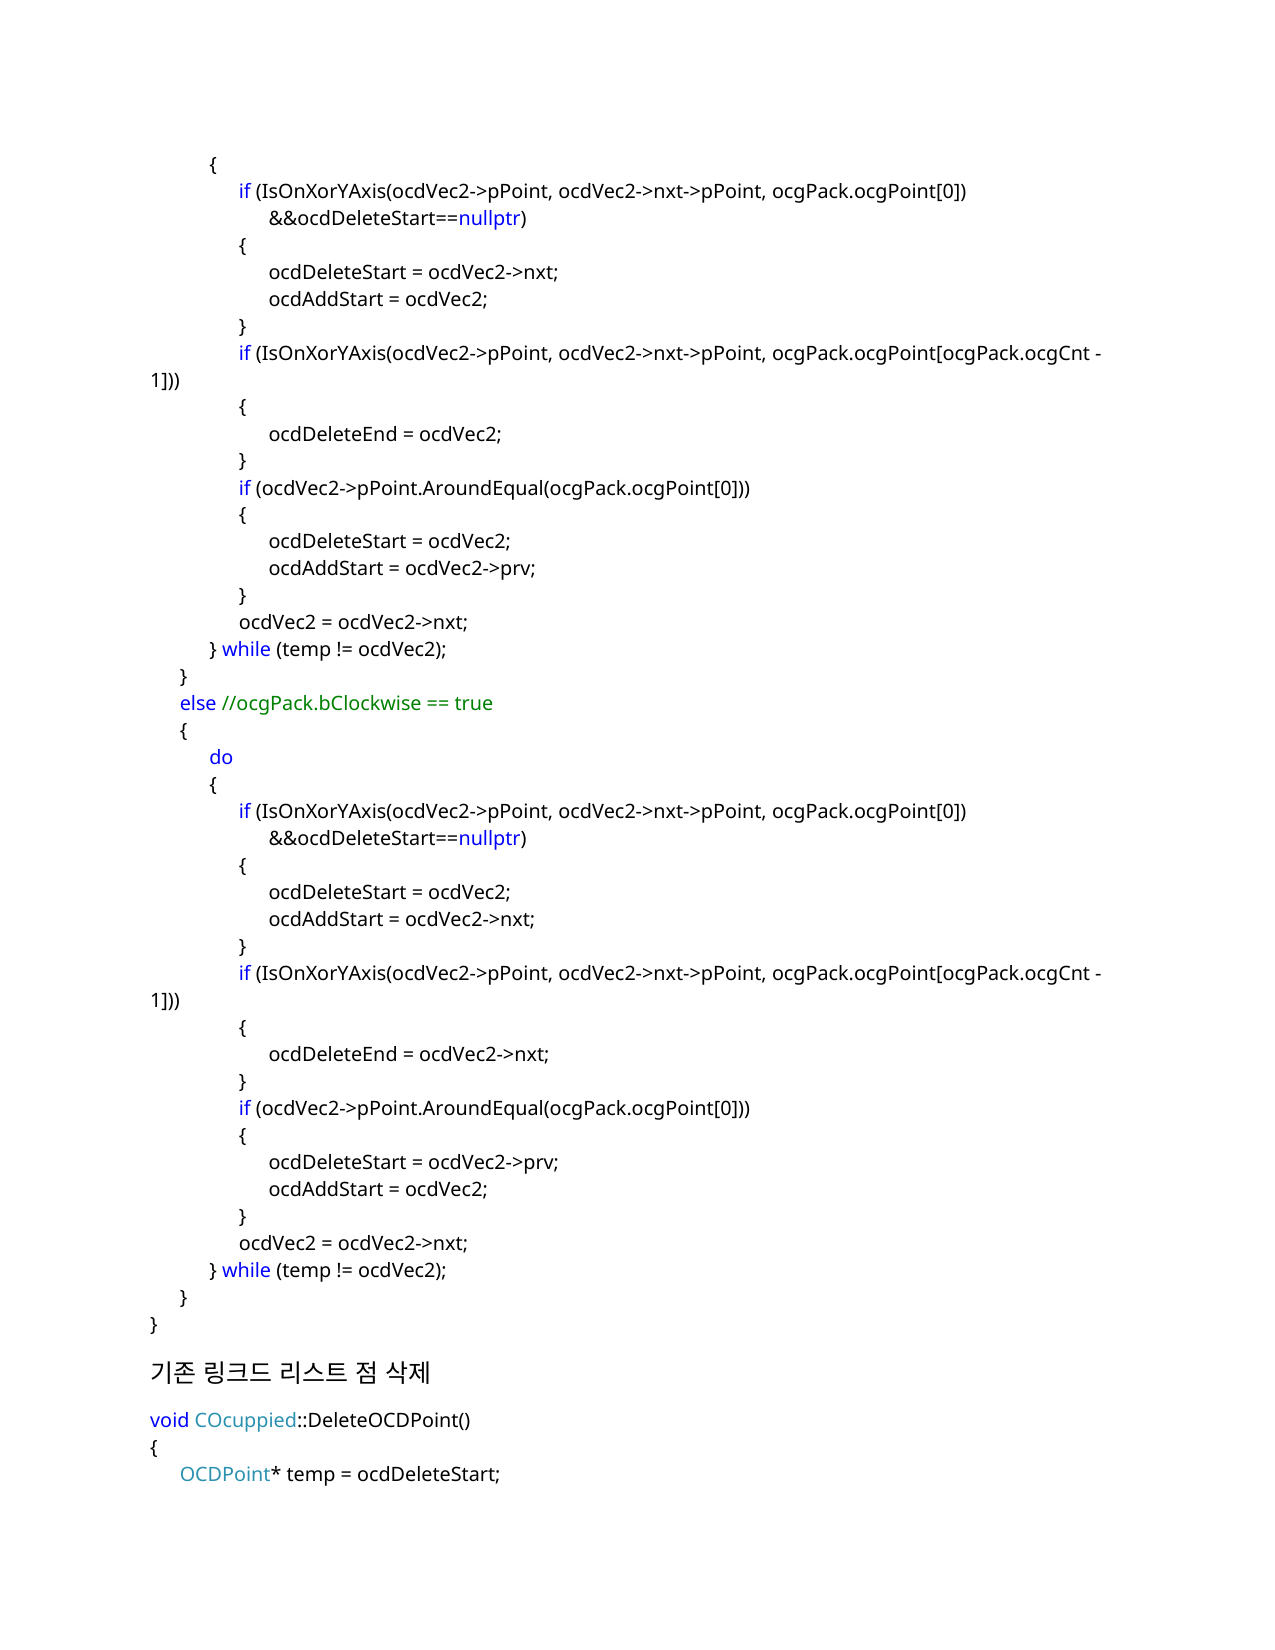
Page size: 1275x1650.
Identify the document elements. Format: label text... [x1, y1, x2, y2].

text } [150, 582, 1125, 609]
text } [150, 1310, 1125, 1337]
text ocdAddStart = ocdVec2->prv; [150, 555, 1125, 582]
text ocdAddStart = ocdVec2->nxt; [150, 905, 1125, 932]
text ocdDeleteEnd = ocdVec2; [150, 420, 1125, 447]
text 기존 링크드 리스트 점 삭제 [150, 1354, 1125, 1390]
text { [150, 1121, 1125, 1148]
text ocdVec2 = ocdVec2->nxt; [150, 1229, 1125, 1256]
text } [150, 447, 1125, 474]
text if (ocdVec2->pPoint.AroundEqual(ocgPack.ocgPoint[0])) [150, 474, 1125, 501]
text ocdDeleteStart = ocdVec2; [150, 528, 1125, 555]
text &&ocdDeleteStart==nullptr) [150, 204, 1125, 231]
text } [150, 1202, 1125, 1229]
text ocdAddStart = ocdVec2; [150, 1175, 1125, 1202]
text } [150, 1283, 1125, 1310]
text ocdDeleteEnd = ocdVec2->nxt; [150, 1040, 1125, 1067]
text } [150, 663, 1125, 689]
text { [150, 231, 1125, 258]
text &&ocdDeleteStart==nullptr) [150, 824, 1125, 851]
text else //ocgPack.bClockwise == true [150, 689, 1125, 717]
text { [150, 1013, 1125, 1040]
text { [150, 150, 1125, 177]
text { [150, 851, 1125, 878]
text ocdDeleteStart = ocdVec2; [150, 878, 1125, 905]
text void COcuppied::DeleteOCDPoint() [150, 1407, 1125, 1434]
text { [150, 393, 1125, 420]
text } [150, 312, 1125, 339]
text do [150, 743, 1125, 771]
text { [150, 1434, 1125, 1461]
text OCDPoint* temp = ocdDeleteStart; [150, 1461, 1125, 1488]
text if (IsOnXorYAxis(ocdVec2->pPoint, ocdVec2->nxt->pPoint, ocgPack.ocgPoint[ocgPack.ocgCnt - 1])) [150, 959, 1125, 1013]
text ocdDeleteStart = ocdVec2->prv; [150, 1148, 1125, 1175]
text if (IsOnXorYAxis(ocdVec2->pPoint, ocdVec2->nxt->pPoint, ocgPack.ocgPoint[0]) [150, 797, 1125, 824]
text { [150, 717, 1125, 743]
text ocdVec2 = ocdVec2->nxt; [150, 609, 1125, 636]
text if (IsOnXorYAxis(ocdVec2->pPoint, ocdVec2->nxt->pPoint, ocgPack.ocgPoint[ocgPack.ocgCnt - 1])) [150, 339, 1125, 393]
text ocdDeleteStart = ocdVec2->nxt; [150, 258, 1125, 285]
text if (ocdVec2->pPoint.AroundEqual(ocgPack.ocgPoint[0])) [150, 1094, 1125, 1121]
text if (IsOnXorYAxis(ocdVec2->pPoint, ocdVec2->nxt->pPoint, ocgPack.ocgPoint[0]) [150, 177, 1125, 204]
text } while (temp != ocdVec2); [150, 636, 1125, 663]
text } while (temp != ocdVec2); [150, 1256, 1125, 1283]
text } [150, 1067, 1125, 1094]
text { [150, 771, 1125, 797]
text } [150, 932, 1125, 959]
text ocdAddStart = ocdVec2; [150, 285, 1125, 312]
text { [150, 501, 1125, 528]
